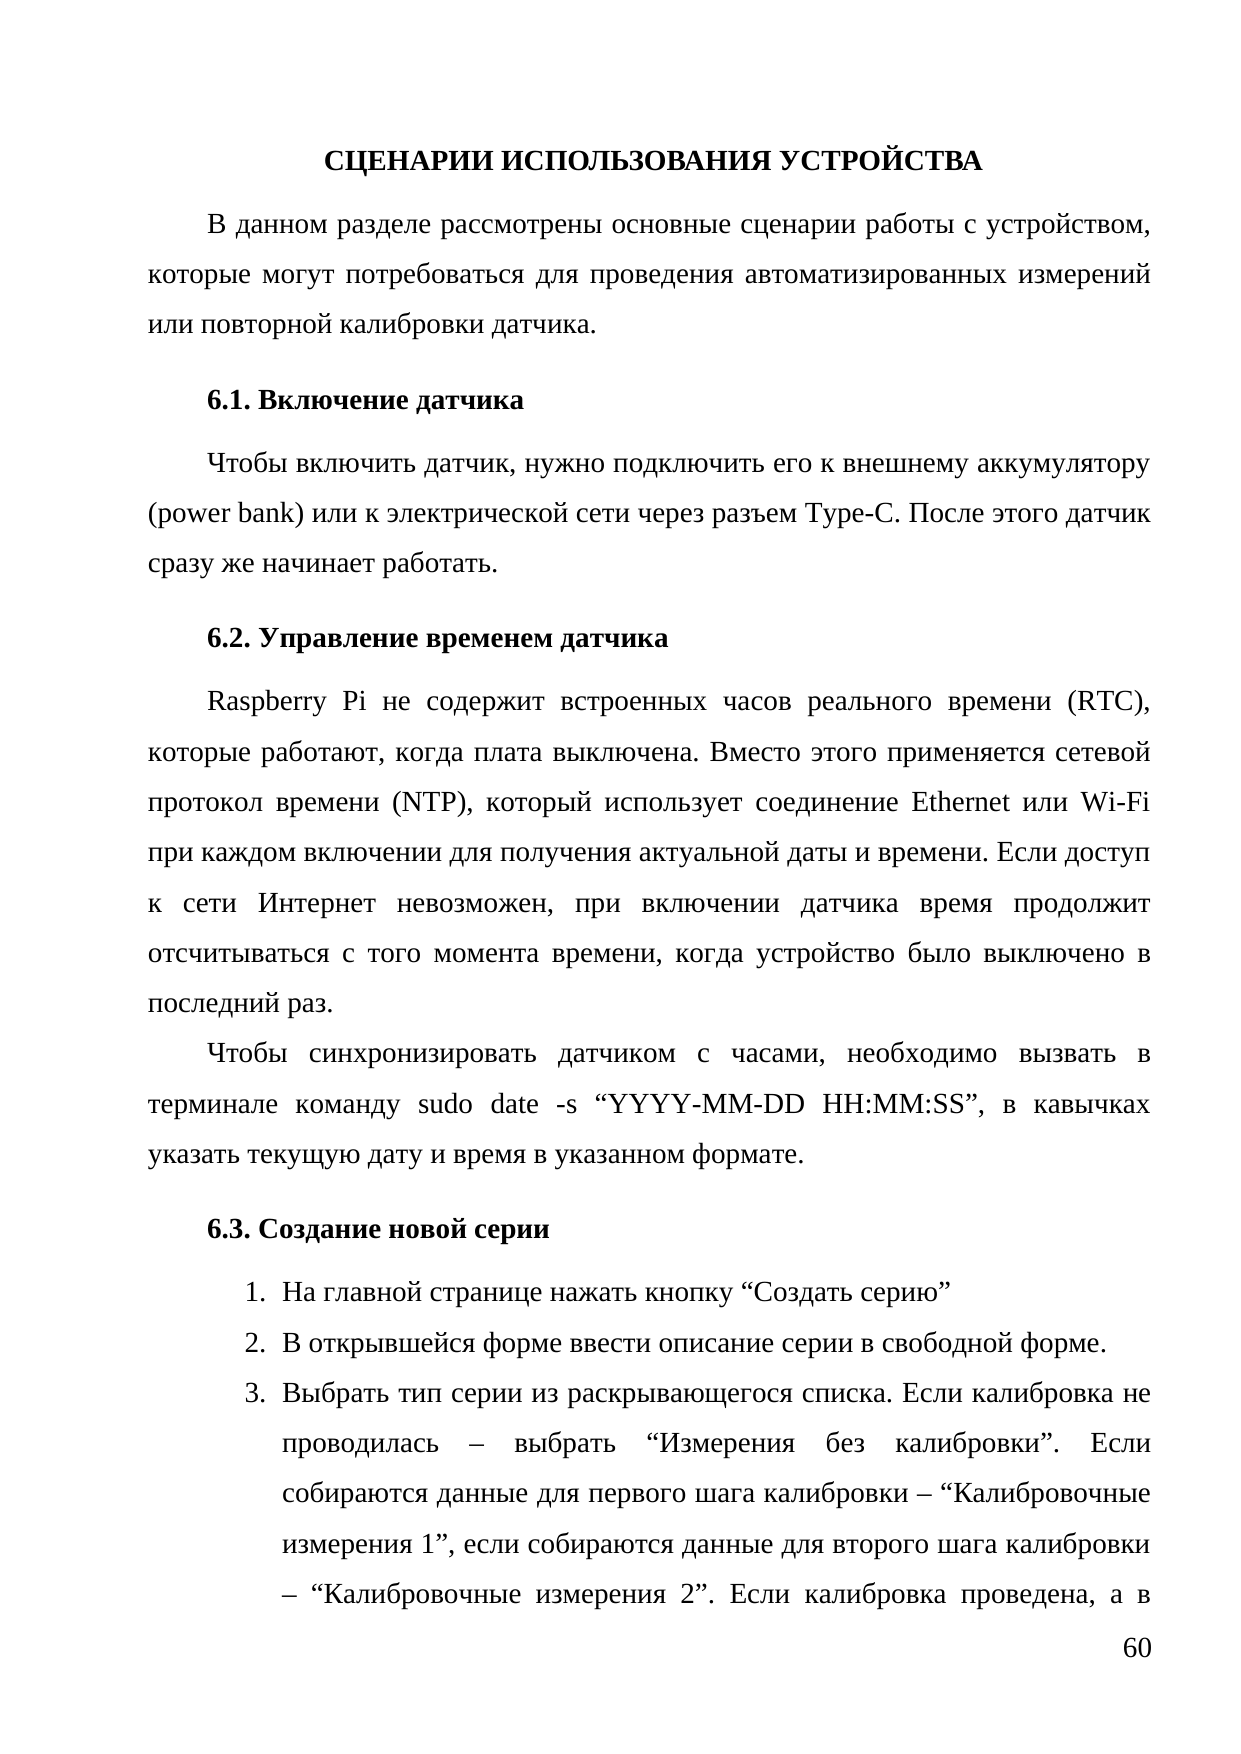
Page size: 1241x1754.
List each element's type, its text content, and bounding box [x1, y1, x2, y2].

subtitle Создание новой серии [148, 1212, 1152, 1245]
text Raspberry Pi не содержит встроенных часов реального времени (RTC), которые работают, когда плата выключена. Вместо этого применяется сетевой протокол времени (NTP), который использует соединение Ethernet или Wi-Fi при каждом включении для получения актуальной даты и времени. Если доступ к сети Интернет невозможен, при включении датчика время продолжит отсчитываться с того момента времени, когда устройство было выключено в последний раз. [148, 683, 1152, 1019]
text Чтобы включить датчик, нужно подключить его к внешнему аккумулятору (power bank) или к электрической сети через разъем Type-C. После этого датчик сразу же начинает работать. [148, 445, 1152, 579]
subtitle Включение датчика [148, 382, 1152, 415]
subtitle СЦЕНАРИИ ИСПОЛЬЗОВАНИЯ УСТРОЙСТВА [148, 143, 1152, 177]
list На главной странице нажать кнопку “Создать серию” [244, 1274, 1152, 1308]
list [244, 1375, 1152, 1610]
list В открывшейся форме ввести описание серии в свободной форме. [244, 1325, 1152, 1358]
subtitle Управление временем датчика [148, 621, 1152, 654]
text В данном разделе рассмотрены основные сценарии работы с устройством, которые могут потребоваться для проведения автоматизированных измерений или повторной калибровки датчика. [148, 206, 1152, 340]
text Чтобы синхронизировать датчиком с часами, необходимо вызвать в терминале команду sudo date -s “YYYY-MM-DD HH:MM:SS”, в кавычках указать текущую дату и время в указанном формате. [148, 1036, 1152, 1170]
